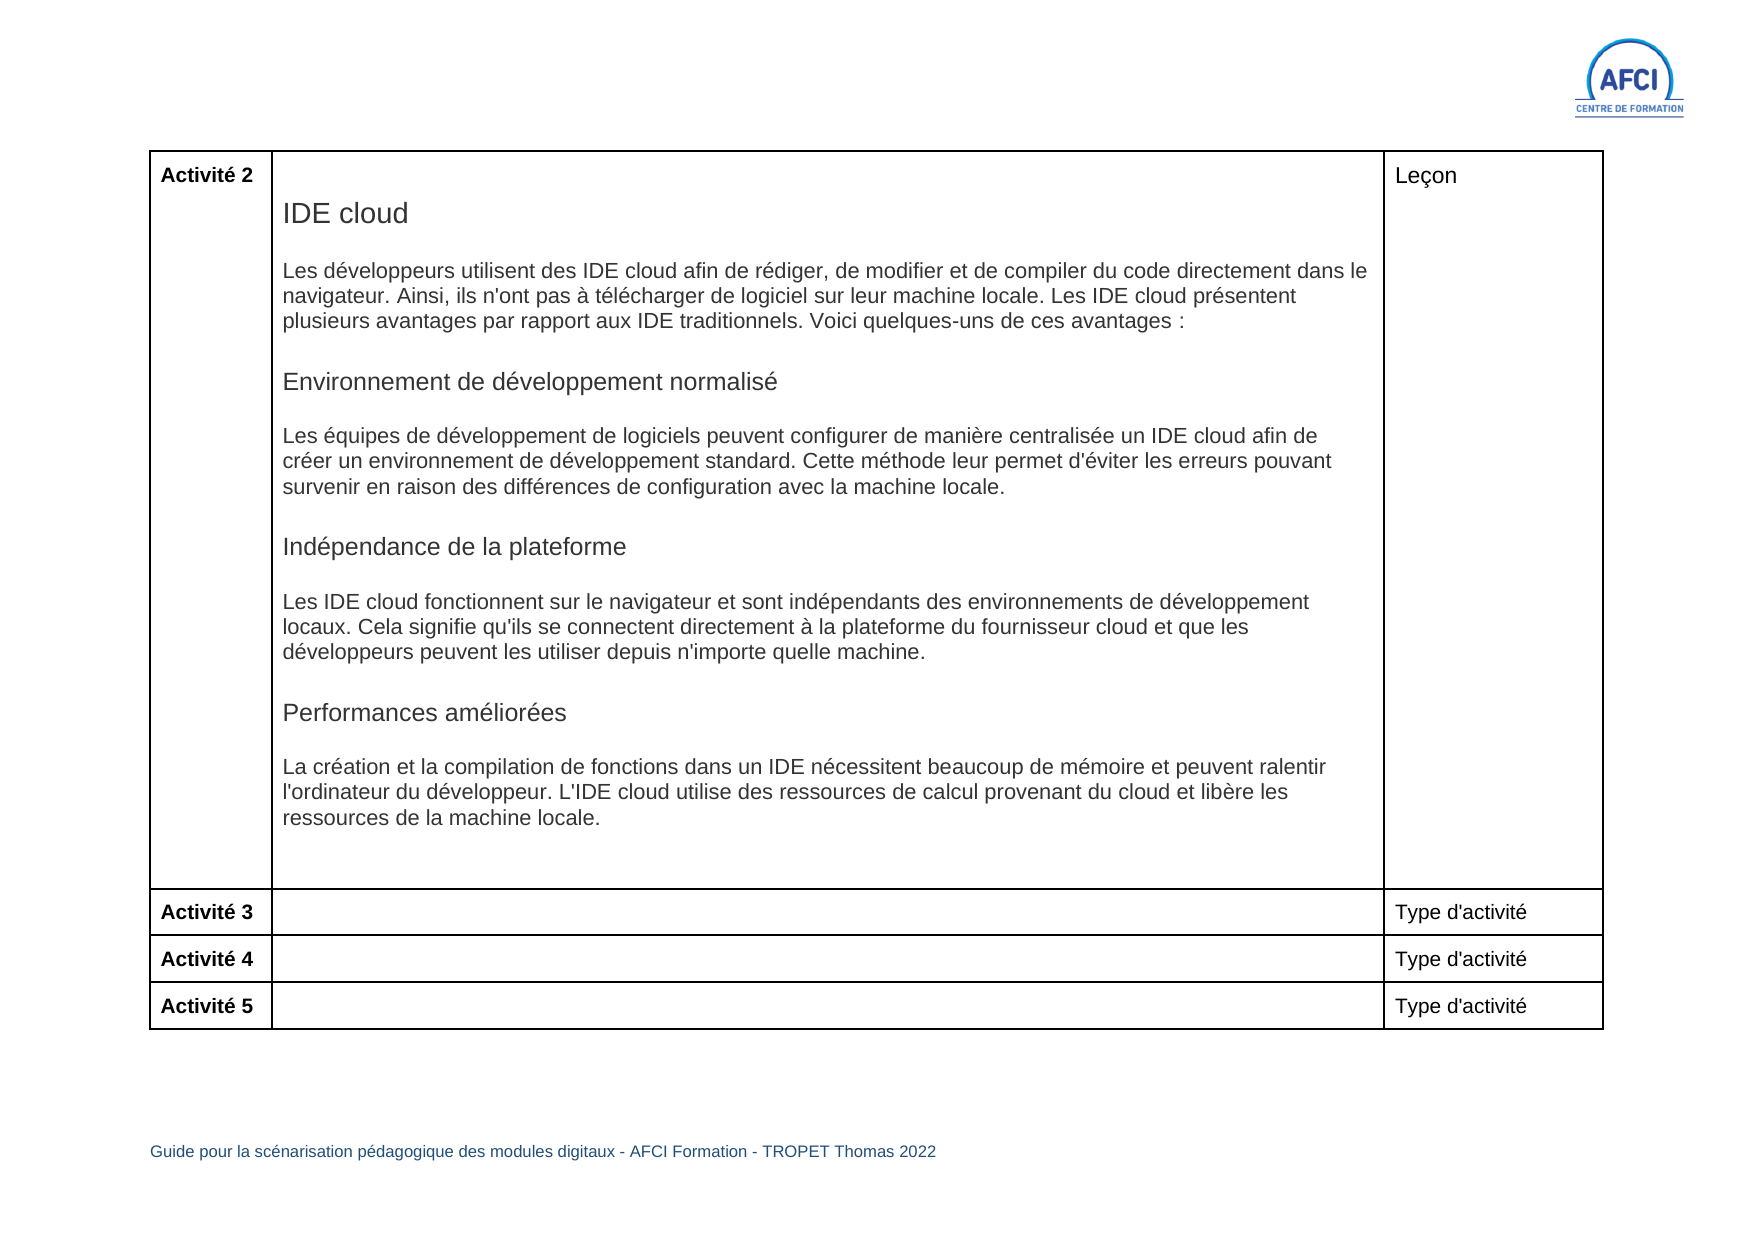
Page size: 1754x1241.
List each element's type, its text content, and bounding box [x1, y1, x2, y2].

table_cell Activité 4 [151, 936, 271, 981]
picture [1575, 23, 1684, 132]
table_cell [1385, 936, 1602, 981]
table_cell [1385, 983, 1602, 1028]
table_cell IDE cloud Les développeurs utilisent des IDE cloud afin de rédiger, de modifier et de compiler du code directement dans le navigateur. Ainsi, ils n'ont pas à télécharger de logiciel sur leur machine locale. Les IDE cloud présentent plusieurs avantages par rapport aux IDE traditionnels. Voici quelques-uns de ces avantages : Environnement de développement normalisé Les équipes de développement de logiciels peuvent configurer de manière centralisée un IDE cloud afin de créer un environnement de développement standard. Cette méthode leur permet d'éviter les erreurs pouvant survenir en raison des différences de configuration avec la machine locale. Indépendance de la plateforme Les IDE cloud fonctionnent sur le navigateur et sont indépendants des environnements de développement locaux. Cela signifie qu'ils se connectent directement à la plateforme du fournisseur cloud et que les développeurs peuvent les utiliser depuis n'importe quelle machine. Performances améliorées La création et la compilation de fonctions dans un IDE nécessitent beaucoup de mémoire et peuvent ralentir l'ordinateur du développeur. L'IDE cloud utilise des ressources de calcul provenant du cloud et libère les ressources de la machine locale. [273, 152, 1383, 887]
table_cell [273, 936, 1383, 981]
table_cell [1385, 890, 1602, 934]
table_cell [1385, 152, 1602, 887]
table_cell Activité 2 [151, 152, 271, 887]
table_cell [273, 890, 1383, 934]
table_cell Activité 3 [151, 890, 271, 934]
table_cell [273, 983, 1383, 1028]
table_cell Activité 5 [151, 983, 271, 1028]
